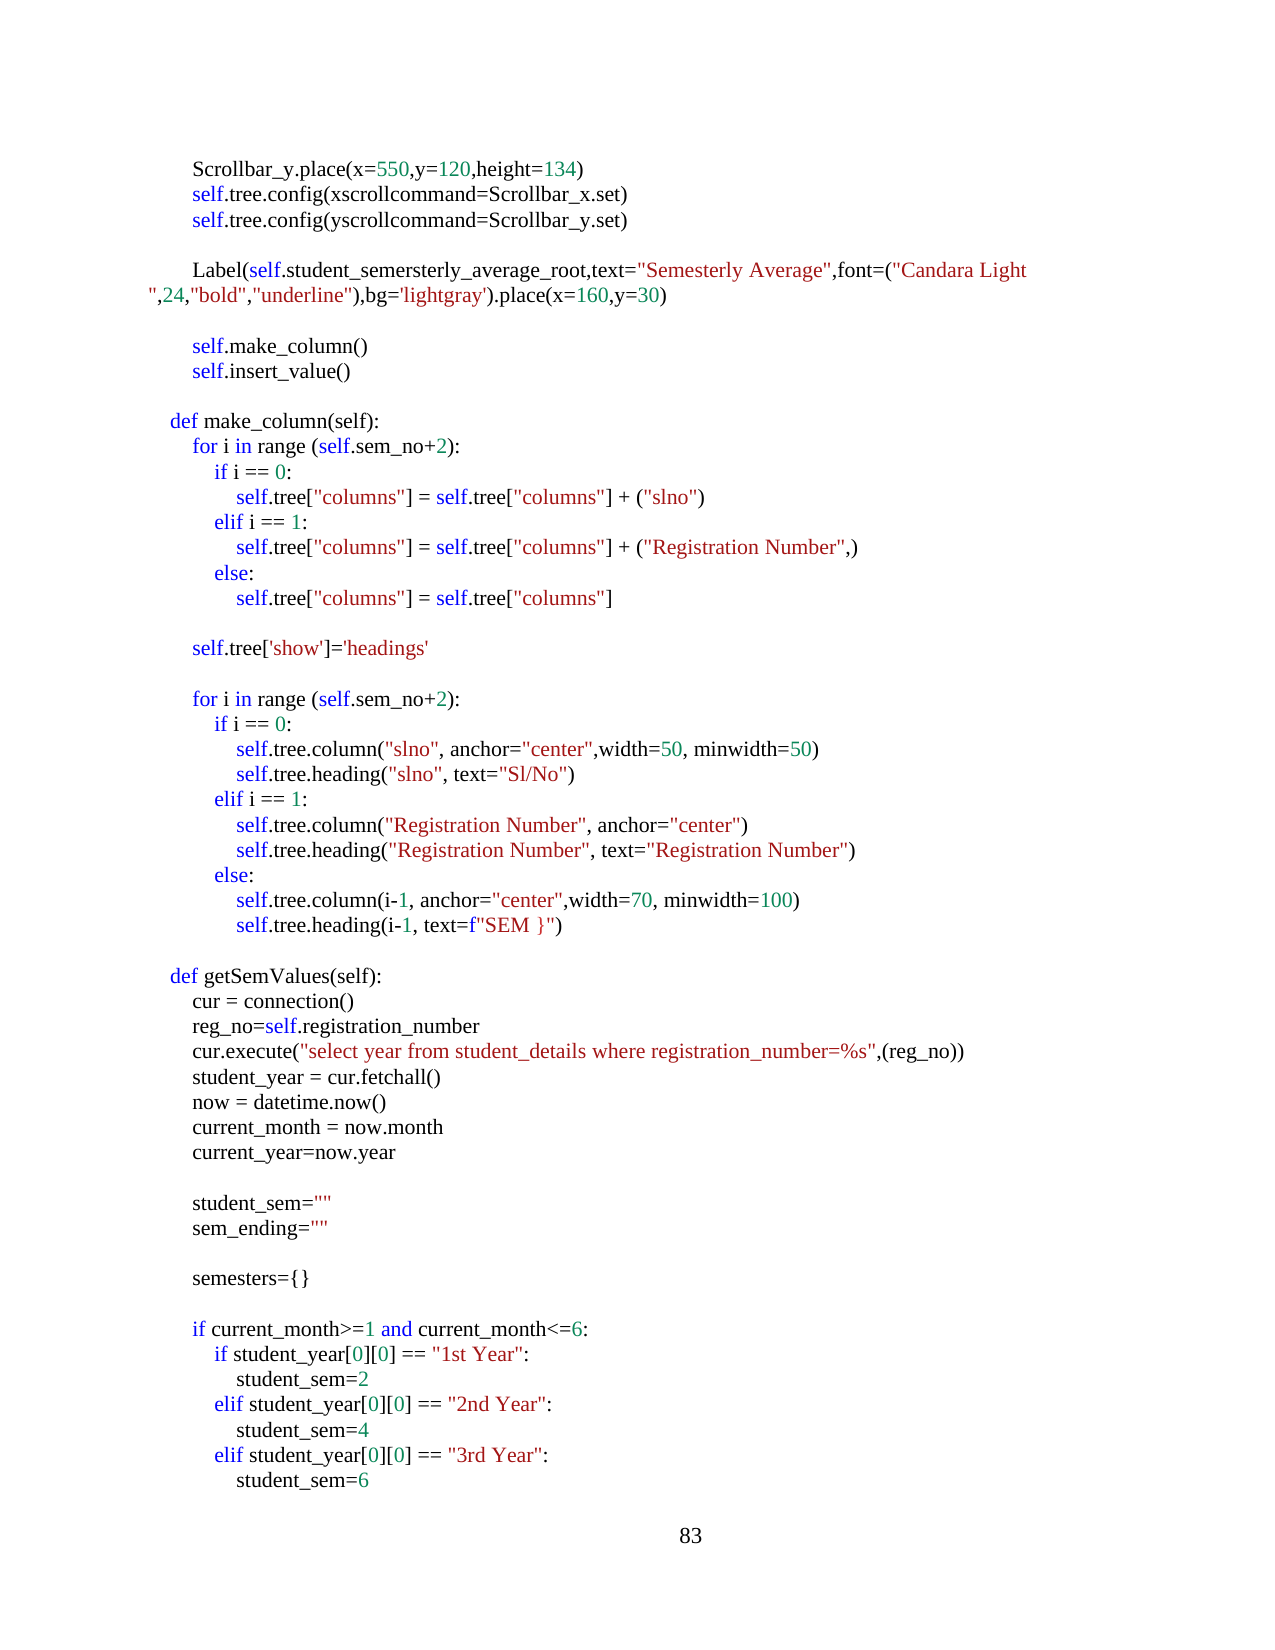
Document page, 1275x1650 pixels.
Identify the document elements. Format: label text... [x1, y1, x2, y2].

text Label(self.student_semersterly_average_root,text="Semesterly Average",font=("Candara Light",24,"bold","underline"),bg='lightgray').place(x=160,y=30) [148, 257, 1233, 307]
text self.insert_value() [148, 358, 1233, 383]
text self.make_column() [148, 333, 1233, 358]
text self.tree.heading("slno", text="Sl/No") [148, 761, 1233, 786]
text else: [148, 862, 1233, 887]
text elif i == 1: [148, 786, 1233, 812]
text cur.execute("select year from student_details where registration_number=%s",(reg_no)) [148, 1038, 1233, 1064]
text if i == 0: [148, 711, 1233, 736]
text for i in range (self.sem_no+2): [148, 433, 1233, 459]
text self.tree.config(xscrollcommand=Scrollbar_x.set) [148, 181, 1233, 207]
text student_year = cur.fetchall() [148, 1064, 1233, 1089]
text student_sem=6 [148, 1467, 1233, 1492]
text elif i == 1: [148, 509, 1233, 534]
text self.tree.heading("Registration Number", text="Registration Number") [148, 837, 1233, 862]
text self.tree.column("slno", anchor="center",width=50, minwidth=50) [148, 736, 1233, 761]
text self.tree.heading(i-1, text=f"SEM }") [148, 912, 1233, 938]
text def make_column(self): [148, 408, 1233, 433]
text self.tree["columns"] = self.tree["columns"] [148, 585, 1233, 610]
text self.tree.column(i-1, anchor="center",width=70, minwidth=100) [148, 887, 1233, 912]
text self.tree.column("Registration Number", anchor="center") [148, 812, 1233, 837]
text student_sem=4 [148, 1417, 1233, 1442]
text reg_no=self.registration_number [148, 1013, 1233, 1038]
text sem_ending="" [148, 1215, 1233, 1240]
text self.tree.config(yscrollcommand=Scrollbar_y.set) [148, 207, 1233, 232]
text now = datetime.now() [148, 1089, 1233, 1114]
text for i in range (self.sem_no+2): [148, 686, 1233, 711]
text Scrollbar_y.place(x=550,y=120,height=134) [148, 156, 1233, 181]
text if student_year[0][0] == "1st Year": [148, 1341, 1233, 1366]
text student_sem="" [148, 1190, 1233, 1215]
text semesters={} [148, 1265, 1233, 1291]
text elif student_year[0][0] == "3rd Year": [148, 1442, 1233, 1467]
text self.tree['show']='headings' [148, 635, 1233, 660]
text if i == 0: [148, 459, 1233, 484]
text cur = connection() [148, 988, 1233, 1013]
text elif student_year[0][0] == "2nd Year": [148, 1391, 1233, 1417]
text current_year=now.year [148, 1139, 1233, 1164]
text def getSemValues(self): [148, 963, 1233, 988]
text student_sem=2 [148, 1366, 1233, 1391]
text self.tree["columns"] = self.tree["columns"] + ("slno") [148, 484, 1233, 509]
text else: [148, 559, 1233, 585]
text self.tree["columns"] = self.tree["columns"] + ("Registration Number",) [148, 534, 1233, 559]
text if current_month>=1 and current_month<=6: [148, 1316, 1233, 1341]
text current_month = now.month [148, 1114, 1233, 1139]
